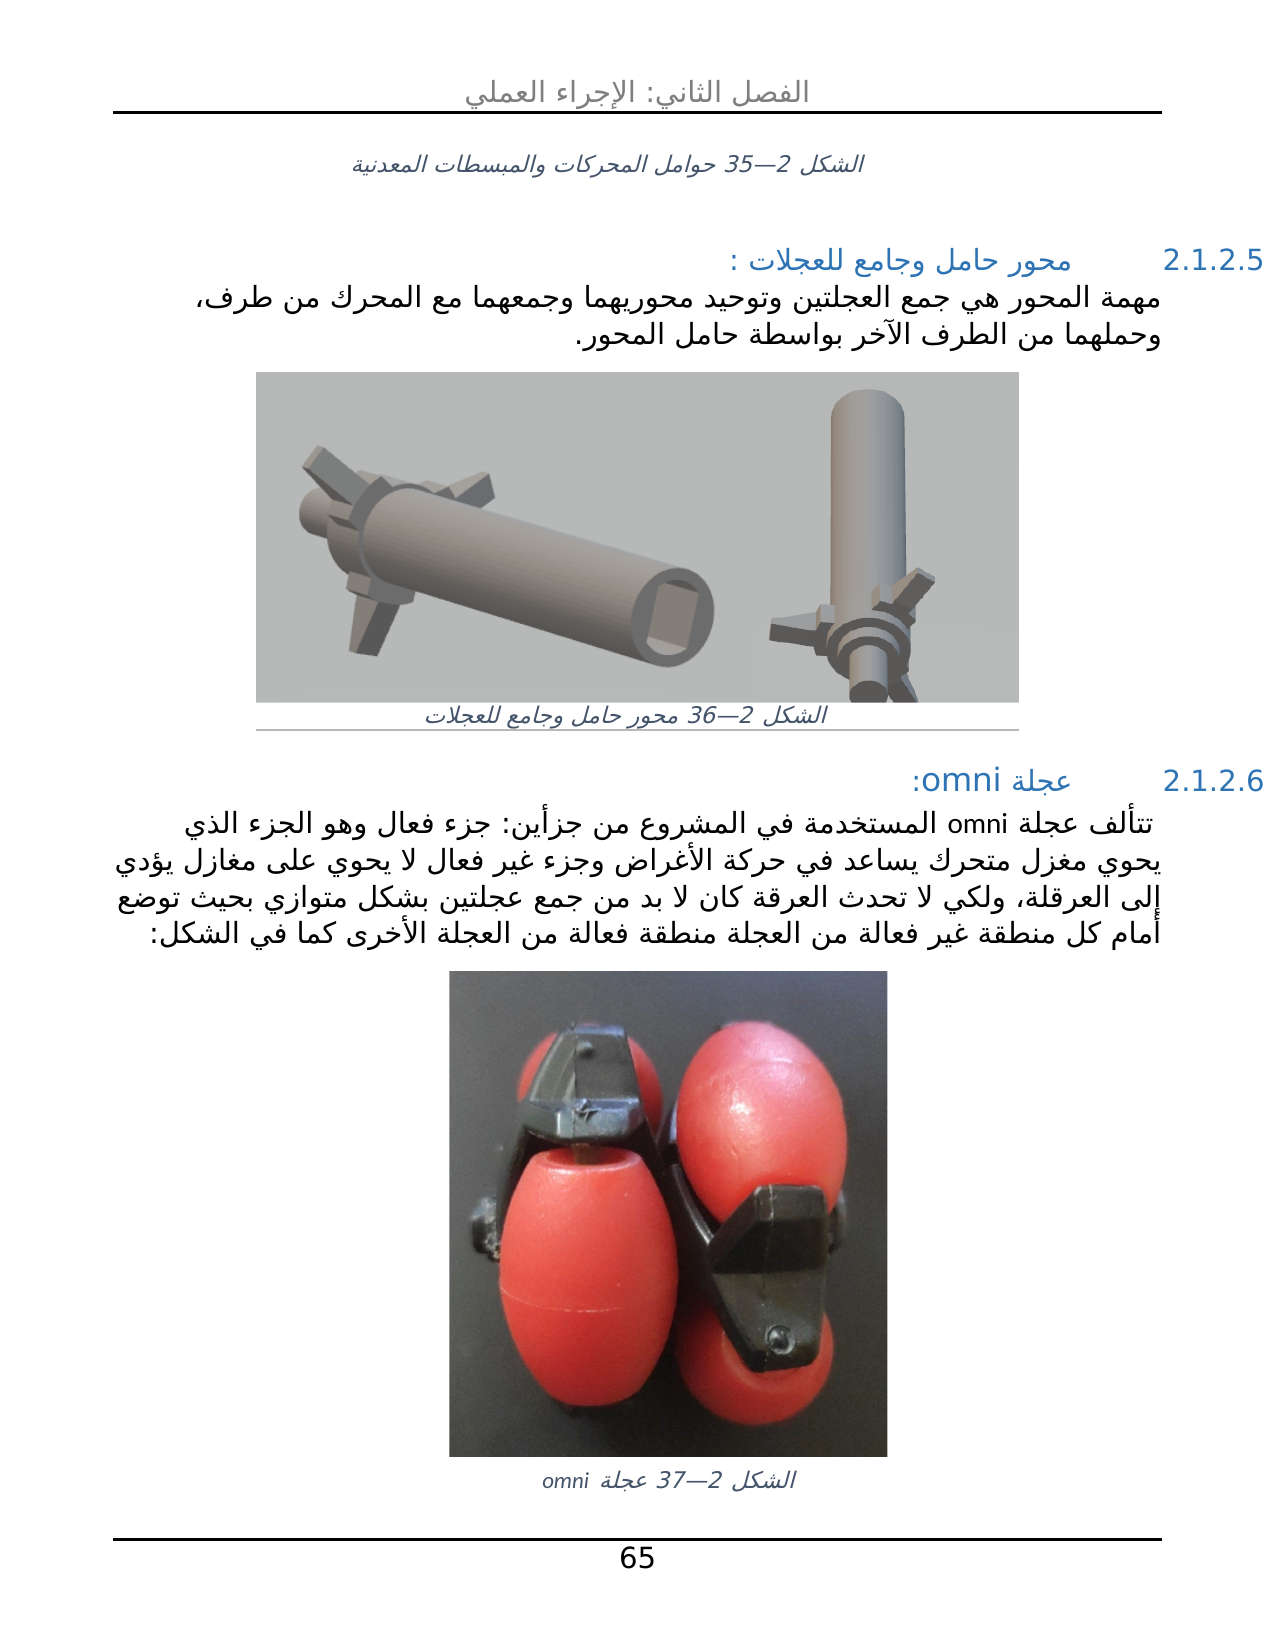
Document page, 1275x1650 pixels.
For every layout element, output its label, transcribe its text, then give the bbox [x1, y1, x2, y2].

picture [256, 372, 1019, 702]
subtitle عجلة omni: [112, 756, 1162, 801]
text تتألف عجلة omni المستخدمة في المشروع من جزأين: جزء فعال وهو الجزء الذي يحوي مغزل متحرك يساعد في حركة الأغراض وجزء غير فعال لا يحوي على مغازل يؤدي إلى العرقلة، ولكي لا تحدث العرقة كان لا بد من جمع عجلتين بشكل متوازي بحيث توضع أمام كل منطقة غير فعالة من العجلة منطقة فعالة من العجلة الأخرى كما في الشكل: [112, 805, 1162, 951]
text مهمة المحور هي جمع العجلتين وتوحيد محوريهما وجمعهما مع المحرك من طرف، وحملهما من الطرف الآخر بواسطة حامل المحور. [112, 280, 1162, 351]
picture [449, 971, 888, 1457]
subtitle محور حامل وجامع للعجلات : [112, 244, 1162, 278]
